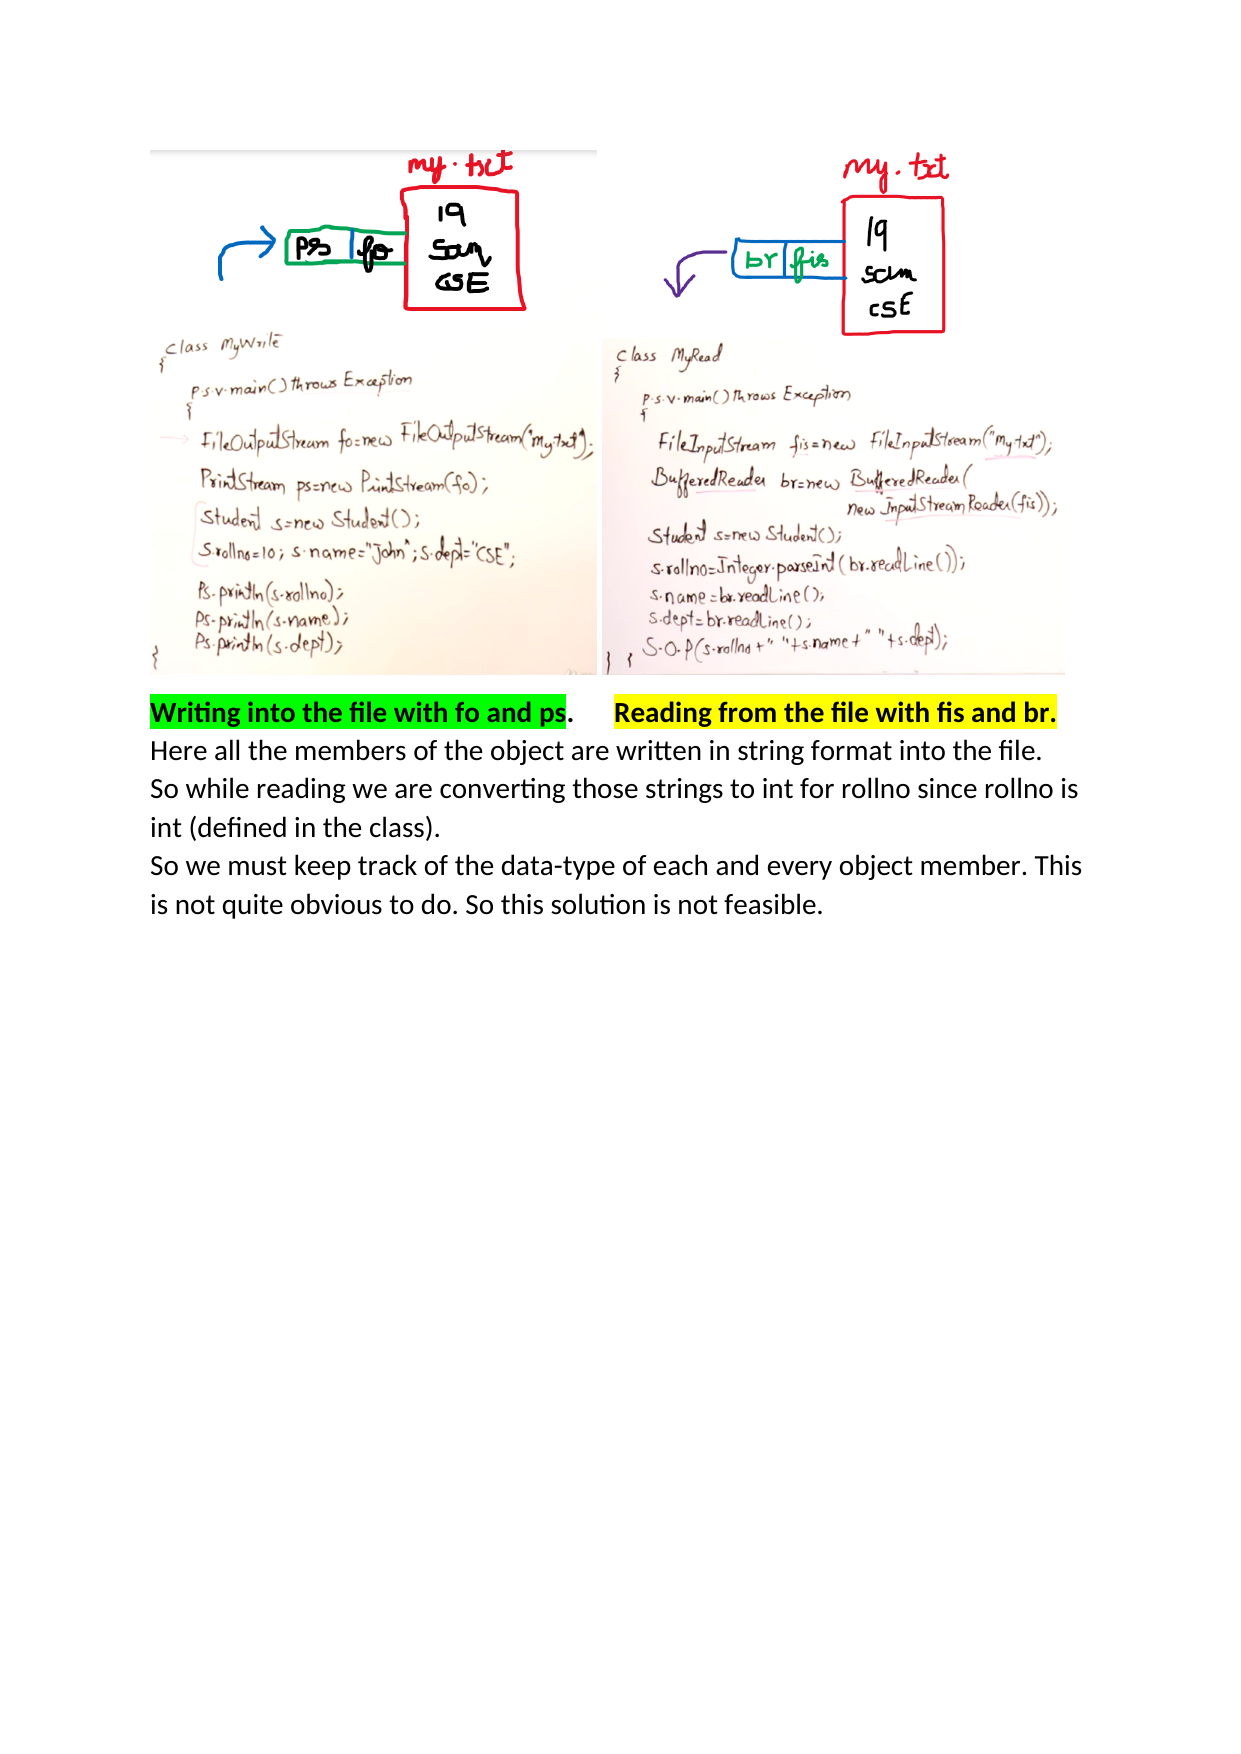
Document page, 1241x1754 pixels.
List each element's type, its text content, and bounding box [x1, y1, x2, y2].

text Writing into the file with fo and ps. Reading from the file with fis and br. Here all the members of the object are written in string format into the file. So while reading we are converting those strings to int for rollno since rollno is int (defined in the class). So we must keep track of the data-type of each and every object member. This is not quite obvious to do. So this solution is not feasible. [150, 694, 1090, 922]
picture [150, 150, 597, 675]
picture [602, 150, 1072, 675]
